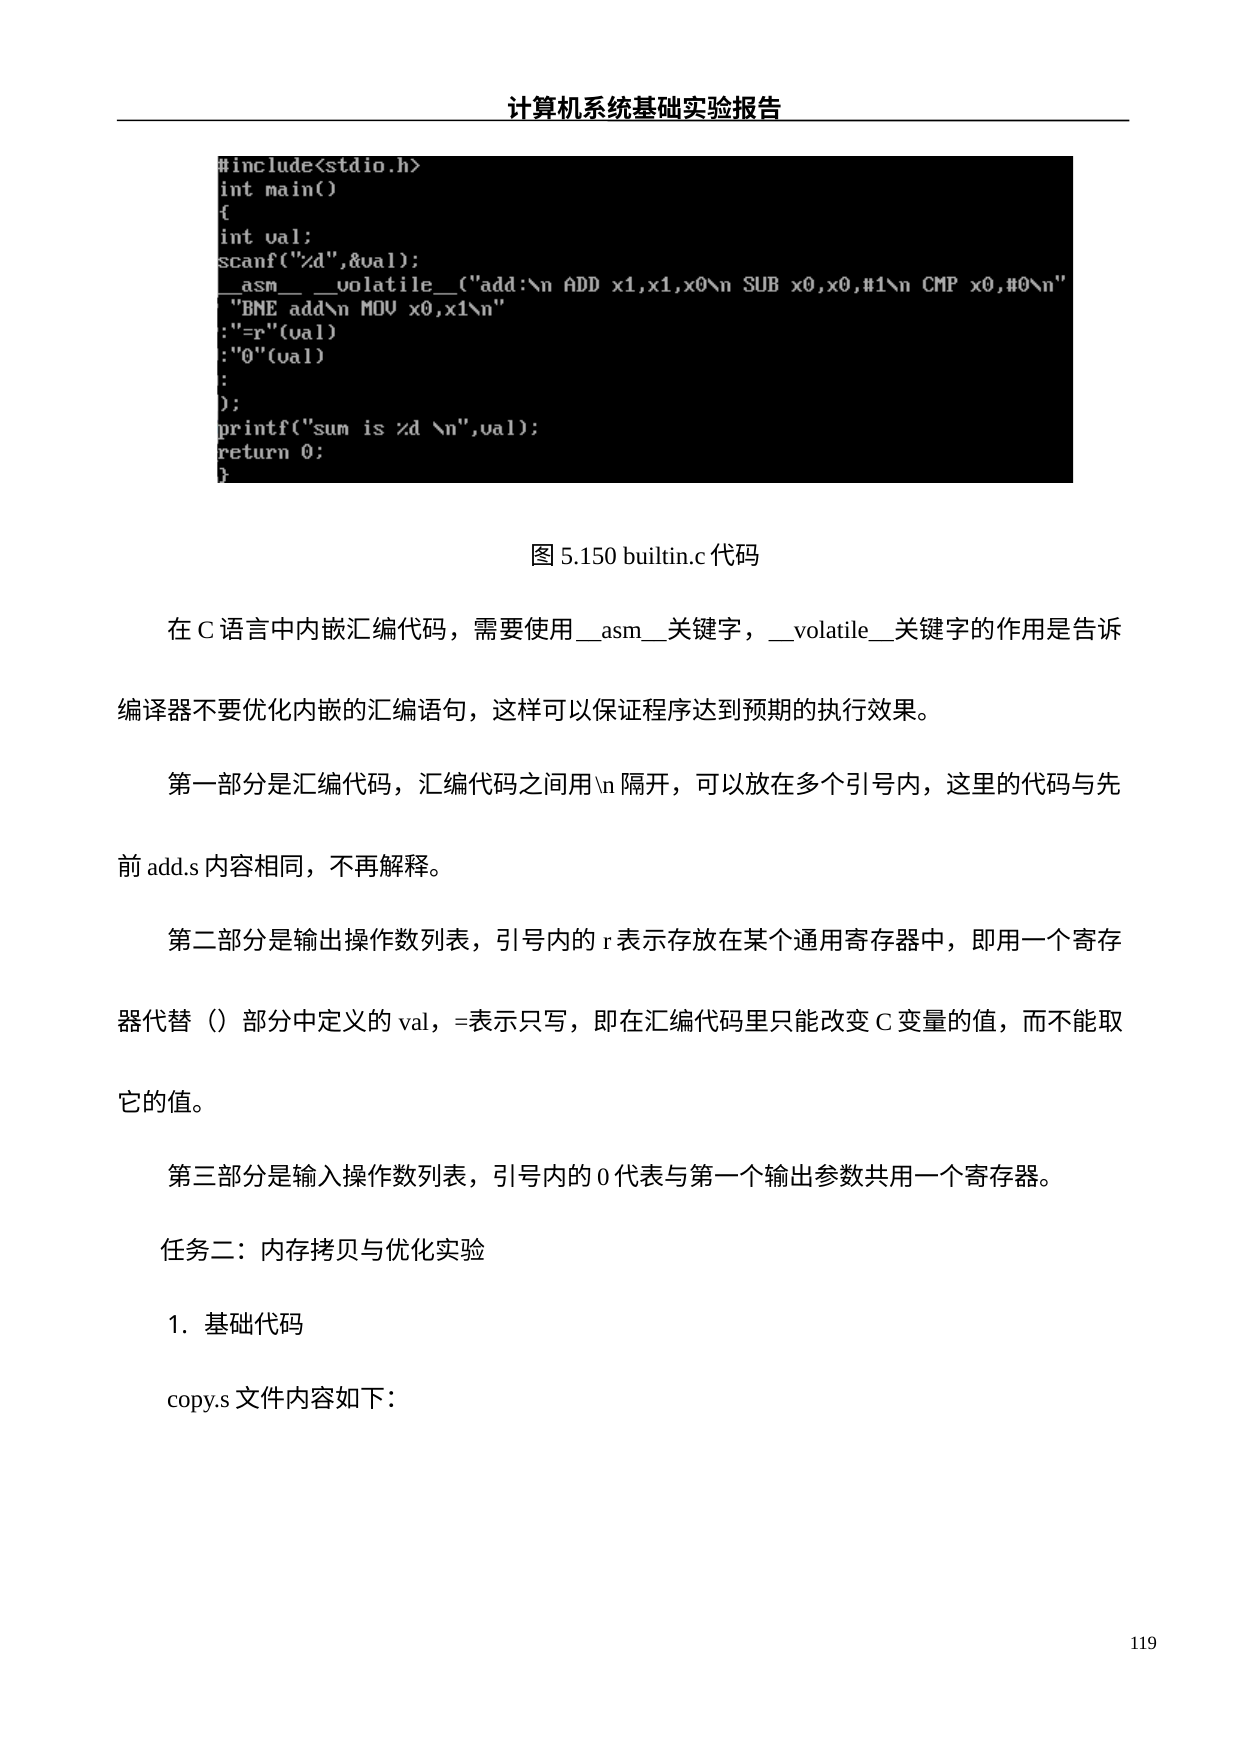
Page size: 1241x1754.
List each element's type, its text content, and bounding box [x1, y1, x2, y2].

text 任务二：内存拷贝与优化实验 [117, 1216, 1123, 1281]
text copy.s文件内容如下： [117, 1364, 1123, 1429]
text 第三部分是输入操作数列表，引号内的0代表与第一个输出参数共用一个寄存器。 [117, 1142, 1123, 1207]
text 第二部分是输出操作数列表，引号内的r表示存放在某个通用寄存器中，即用一个寄存器代替（）部分中定义的val，=表示只写，即在汇编代码里只能改变C变量的值，而不能取它的值。 [117, 906, 1123, 1133]
text 在C语言中内嵌汇编代码，需要使用__asm__关键字，__volatile__关键字的作用是告诉编译器不要优化内嵌的汇编语句，这样可以保证程序达到预期的执行效果。 [117, 595, 1123, 741]
list 基础代码 [117, 1291, 1123, 1356]
picture [217, 156, 1074, 483]
text 第一部分是汇编代码，汇编代码之间用\n隔开，可以放在多个引号内，这里的代码与先前add.s内容相同，不再解释。 [117, 751, 1123, 897]
